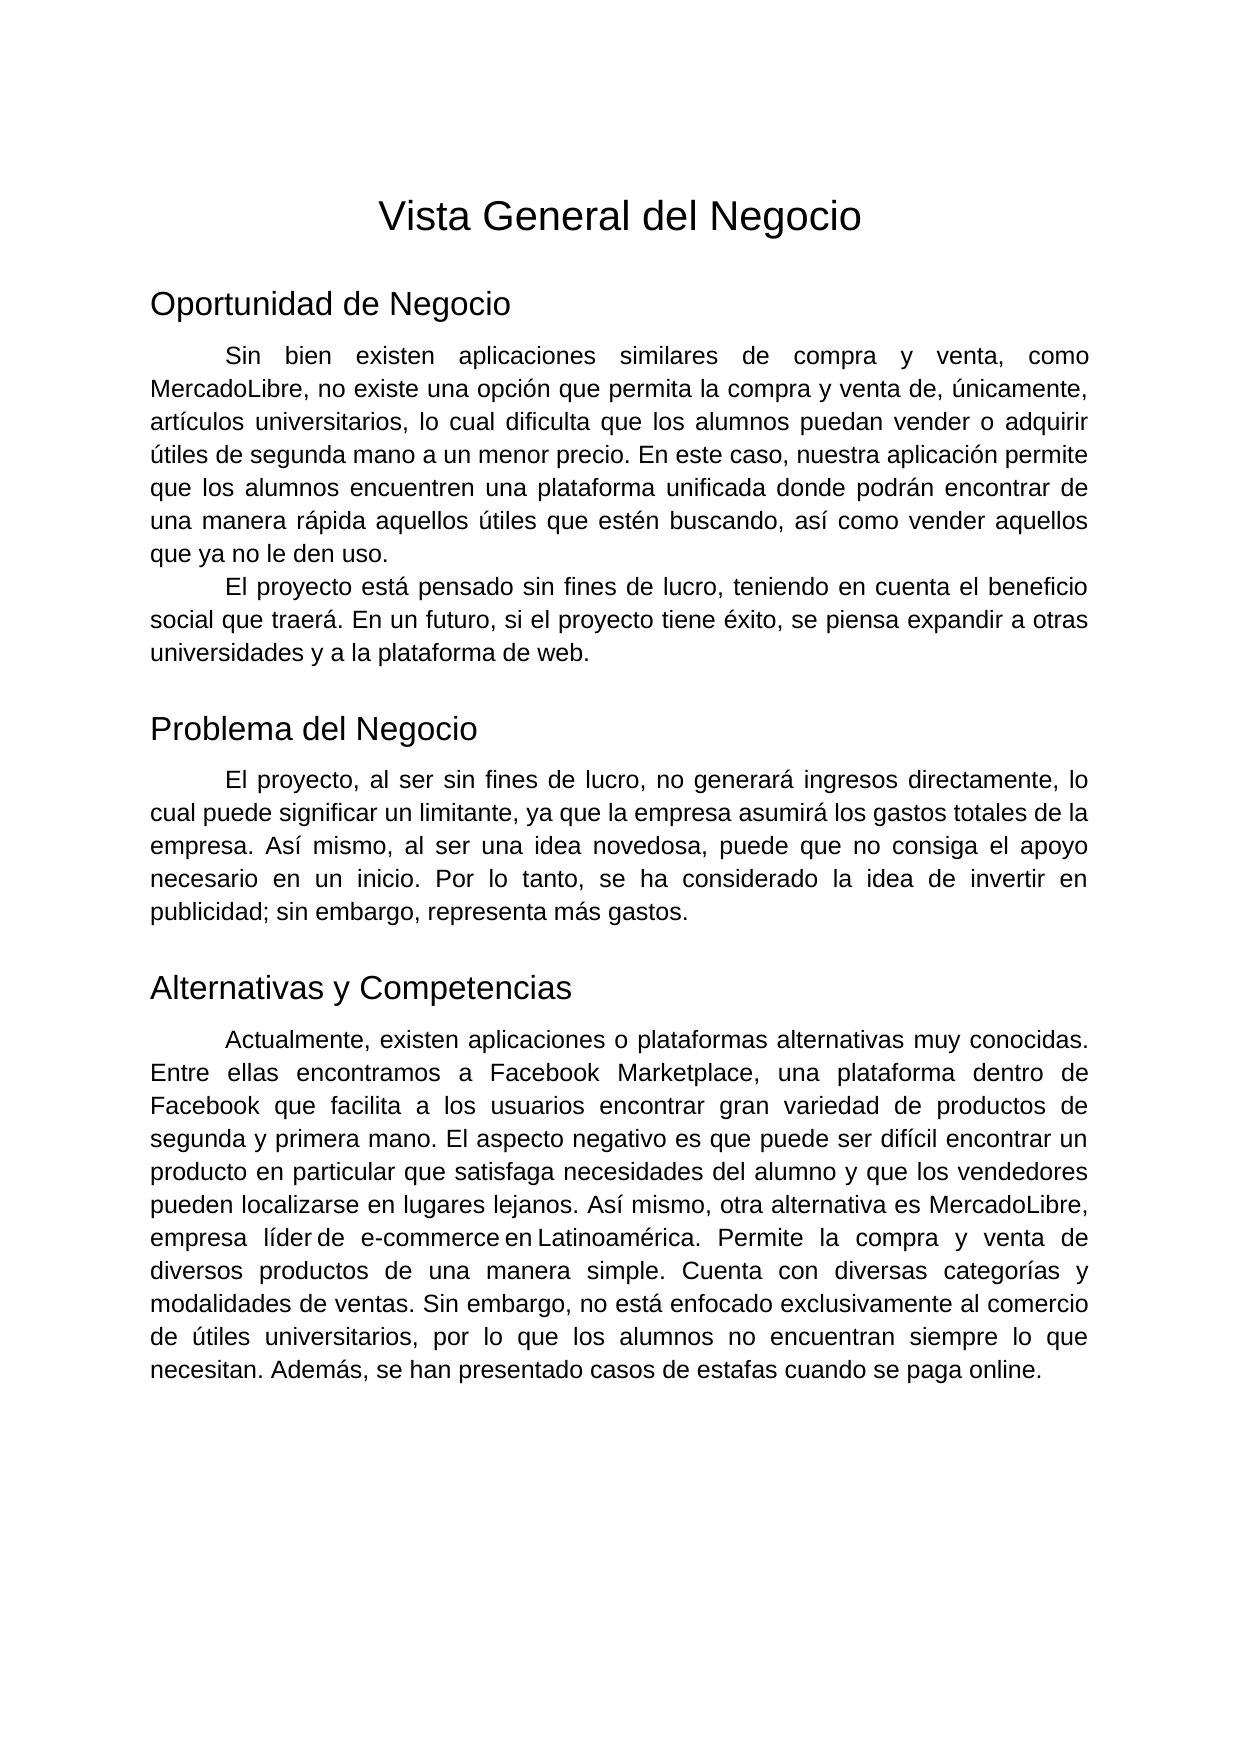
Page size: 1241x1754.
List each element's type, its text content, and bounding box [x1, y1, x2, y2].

text Sin bien existen aplicaciones similares de compra y venta, como MercadoLibre, no existe una opción que permita la compra y venta de, únicamente, artículos universitarios, lo cual dificulta que los alumnos puedan vender o adquirir útiles de segunda mano a un menor precio. En este caso, nuestra aplicación permite que los alumnos encuentren una plataforma unificada donde podrán encontrar de una manera rápida aquellos útiles que estén buscando, así como vender aquellos que ya no le den uso. [150, 341, 1090, 568]
subtitle Vista General del Negocio [150, 192, 1090, 239]
subtitle Problema del Negocio [150, 709, 1090, 747]
subtitle Alternativas y Competencias [150, 968, 1090, 1006]
subtitle Oportunidad de Negocio [150, 284, 1090, 323]
text El proyecto está pensado sin fines de lucro, teniendo en cuenta el beneficio social que traerá. En un futuro, si el proyecto tiene éxito, se piensa expandir a otras universidades y a la plataforma de web. [150, 572, 1090, 667]
text Actualmente, existen aplicaciones o plataformas alternativas muy conocidas. Entre ellas encontramos a Facebook Marketplace, una plataforma dentro de Facebook que facilita a los usuarios encontrar gran variedad de productos de segunda y primera mano. El aspecto negativo es que puede ser difícil encontrar un producto en particular que satisfaga necesidades del alumno y que los vendedores pueden localizarse en lugares lejanos. Así mismo, otra alternativa es MercadoLibre, empresa líder de e-commerce en Latinoamérica. Permite la compra y venta de diversos productos de una manera simple. Cuenta con diversas categorías y modalidades de ventas. Sin embargo, no está enfocado exclusivamente al comercio de útiles universitarios, por lo que los alumnos no encuentran siempre lo que necesitan. Además, se han presentado casos de estafas cuando se paga online. [150, 1024, 1090, 1383]
text El proyecto, al ser sin fines de lucro, no generará ingresos directamente, lo cual puede significar un limitante, ya que la empresa asumirá los gastos totales de la empresa. Así mismo, al ser una idea novedosa, puede que no consiga el apoyo necesario en un inicio. Por lo tanto, se ha considerado la idea de invertir en publicidad; sin embargo, representa más gastos. [150, 765, 1090, 926]
